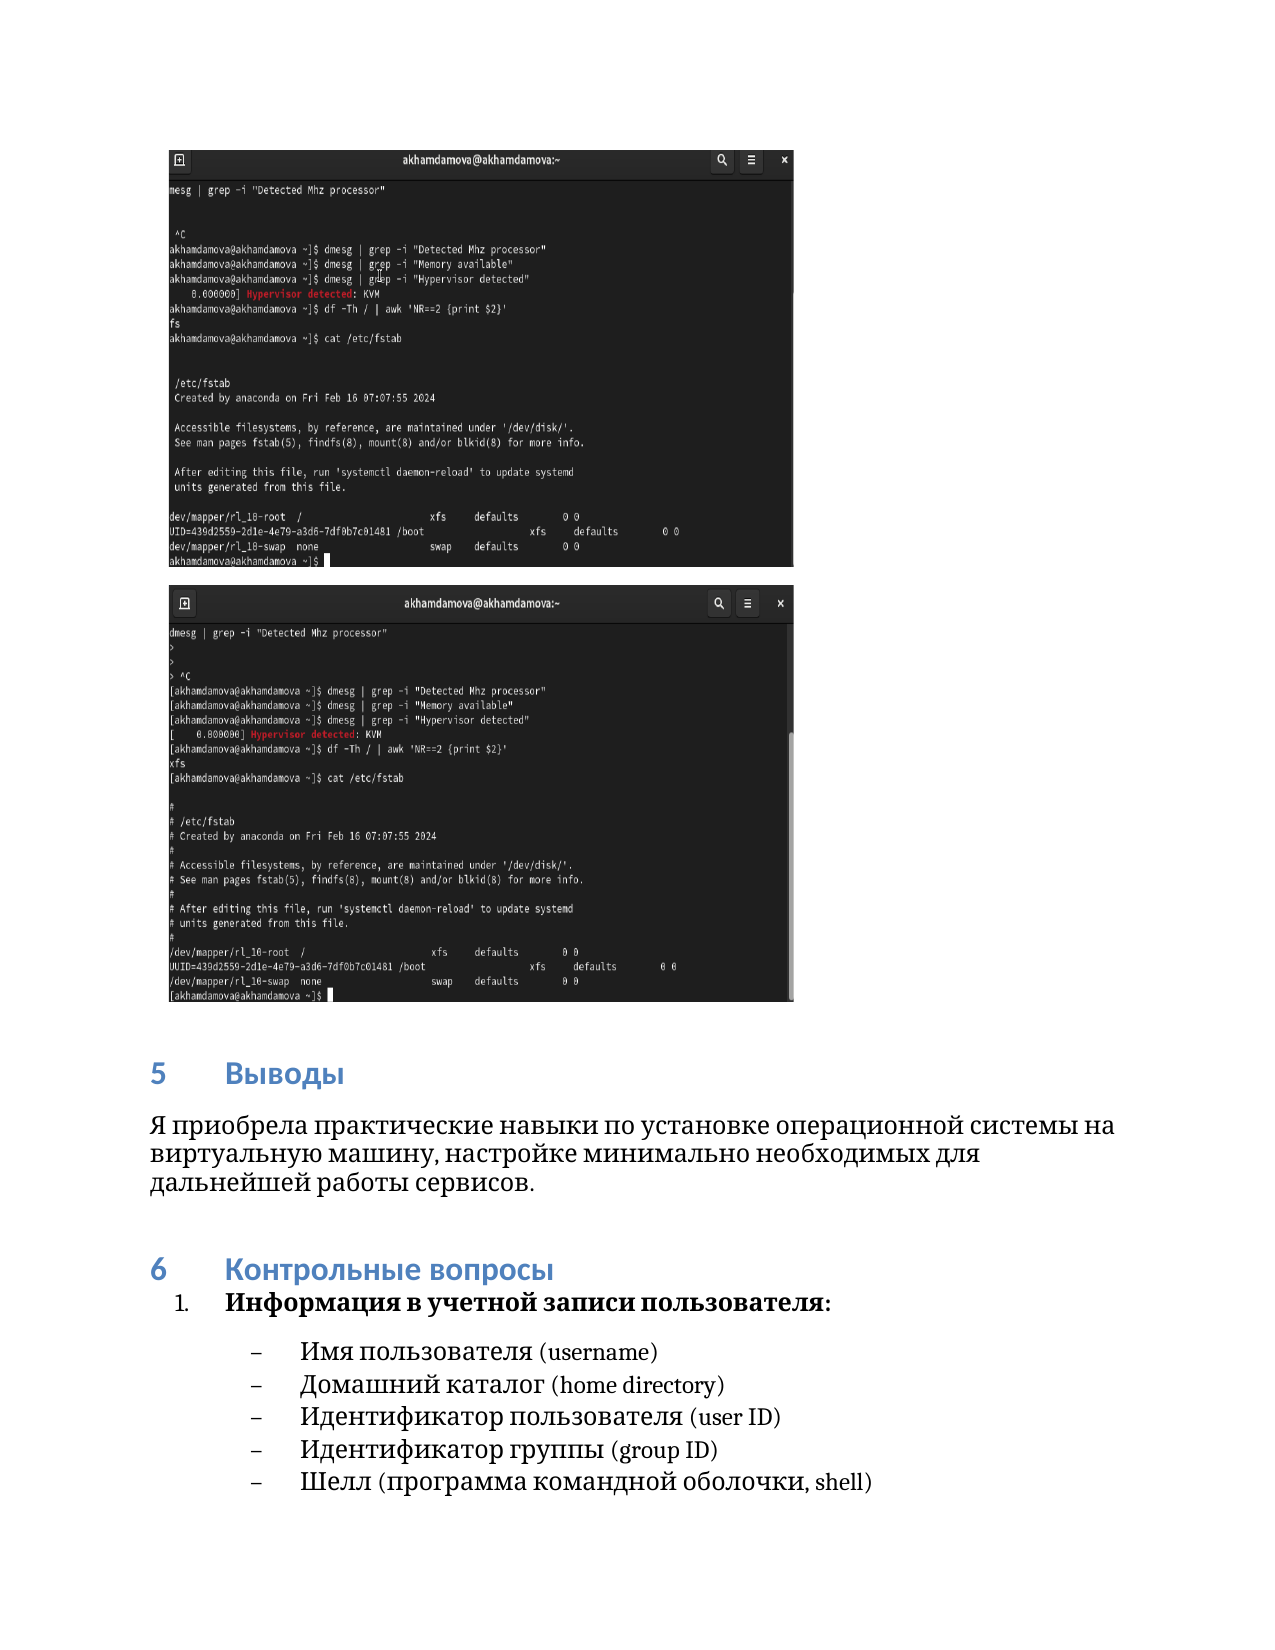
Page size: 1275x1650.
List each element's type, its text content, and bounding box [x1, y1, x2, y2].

list Идентификатор пользователя (user ID) [250, 1403, 1125, 1432]
subtitle 6 Контрольные вопросы [150, 1248, 1125, 1288]
picture [168, 150, 794, 567]
picture [168, 585, 794, 1002]
list Идентификатор группы (group ID) [250, 1436, 1125, 1464]
list Шелл (программа командной оболочки, shell) [250, 1468, 1125, 1497]
subtitle 5 Выводы [150, 1052, 1125, 1093]
list Имя пользователя (username) [250, 1338, 1125, 1367]
list Информация в учетной записи пользователя: [175, 1288, 1125, 1317]
text Я приобрела практические навыки по установке операционной системы на виртуальную машину, настройке минимально необходимых для дальнейшей работы сервисов. [150, 1112, 1125, 1198]
list Домашний каталог (home directory) [250, 1371, 1125, 1399]
